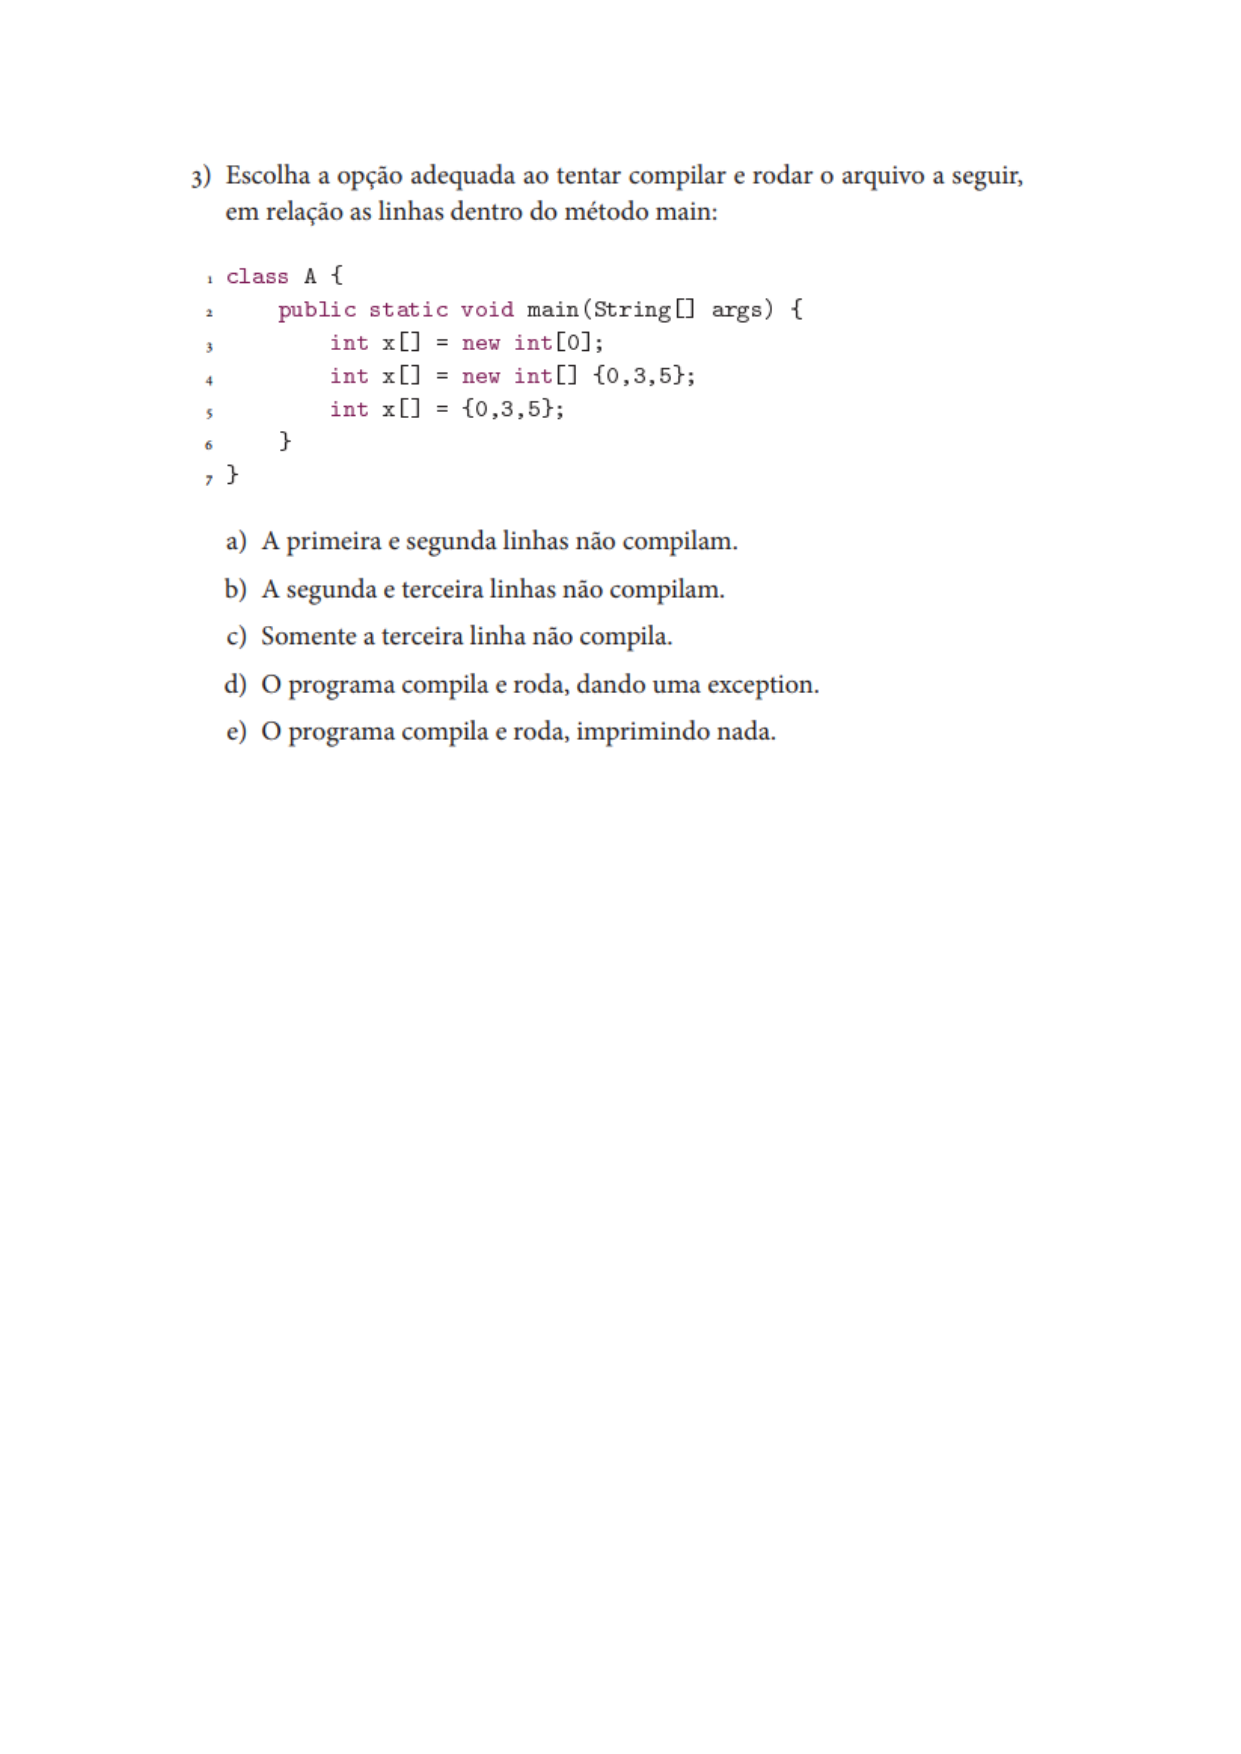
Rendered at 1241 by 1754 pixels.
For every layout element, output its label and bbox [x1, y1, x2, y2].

picture [178, 146, 1063, 761]
